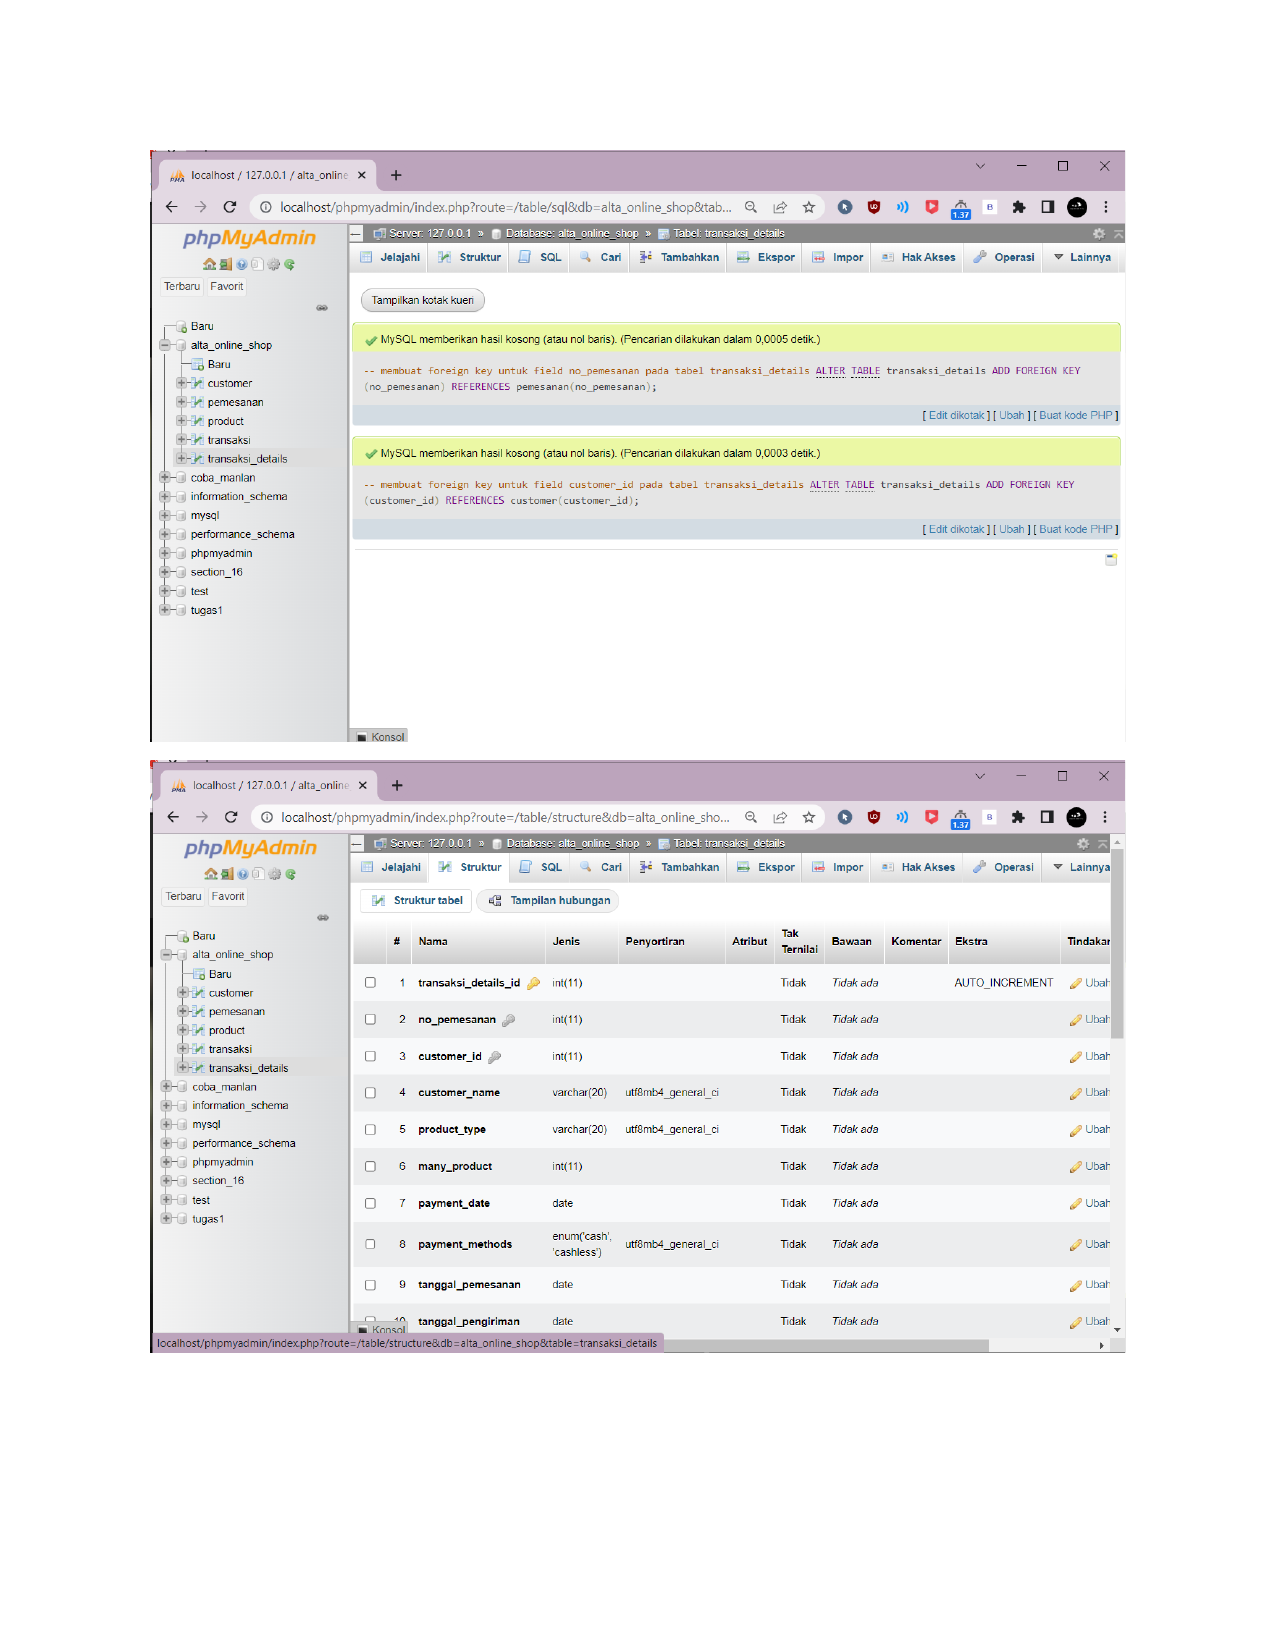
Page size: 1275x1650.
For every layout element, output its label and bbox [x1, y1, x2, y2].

picture [150, 150, 1125, 742]
picture [150, 760, 1125, 1353]
